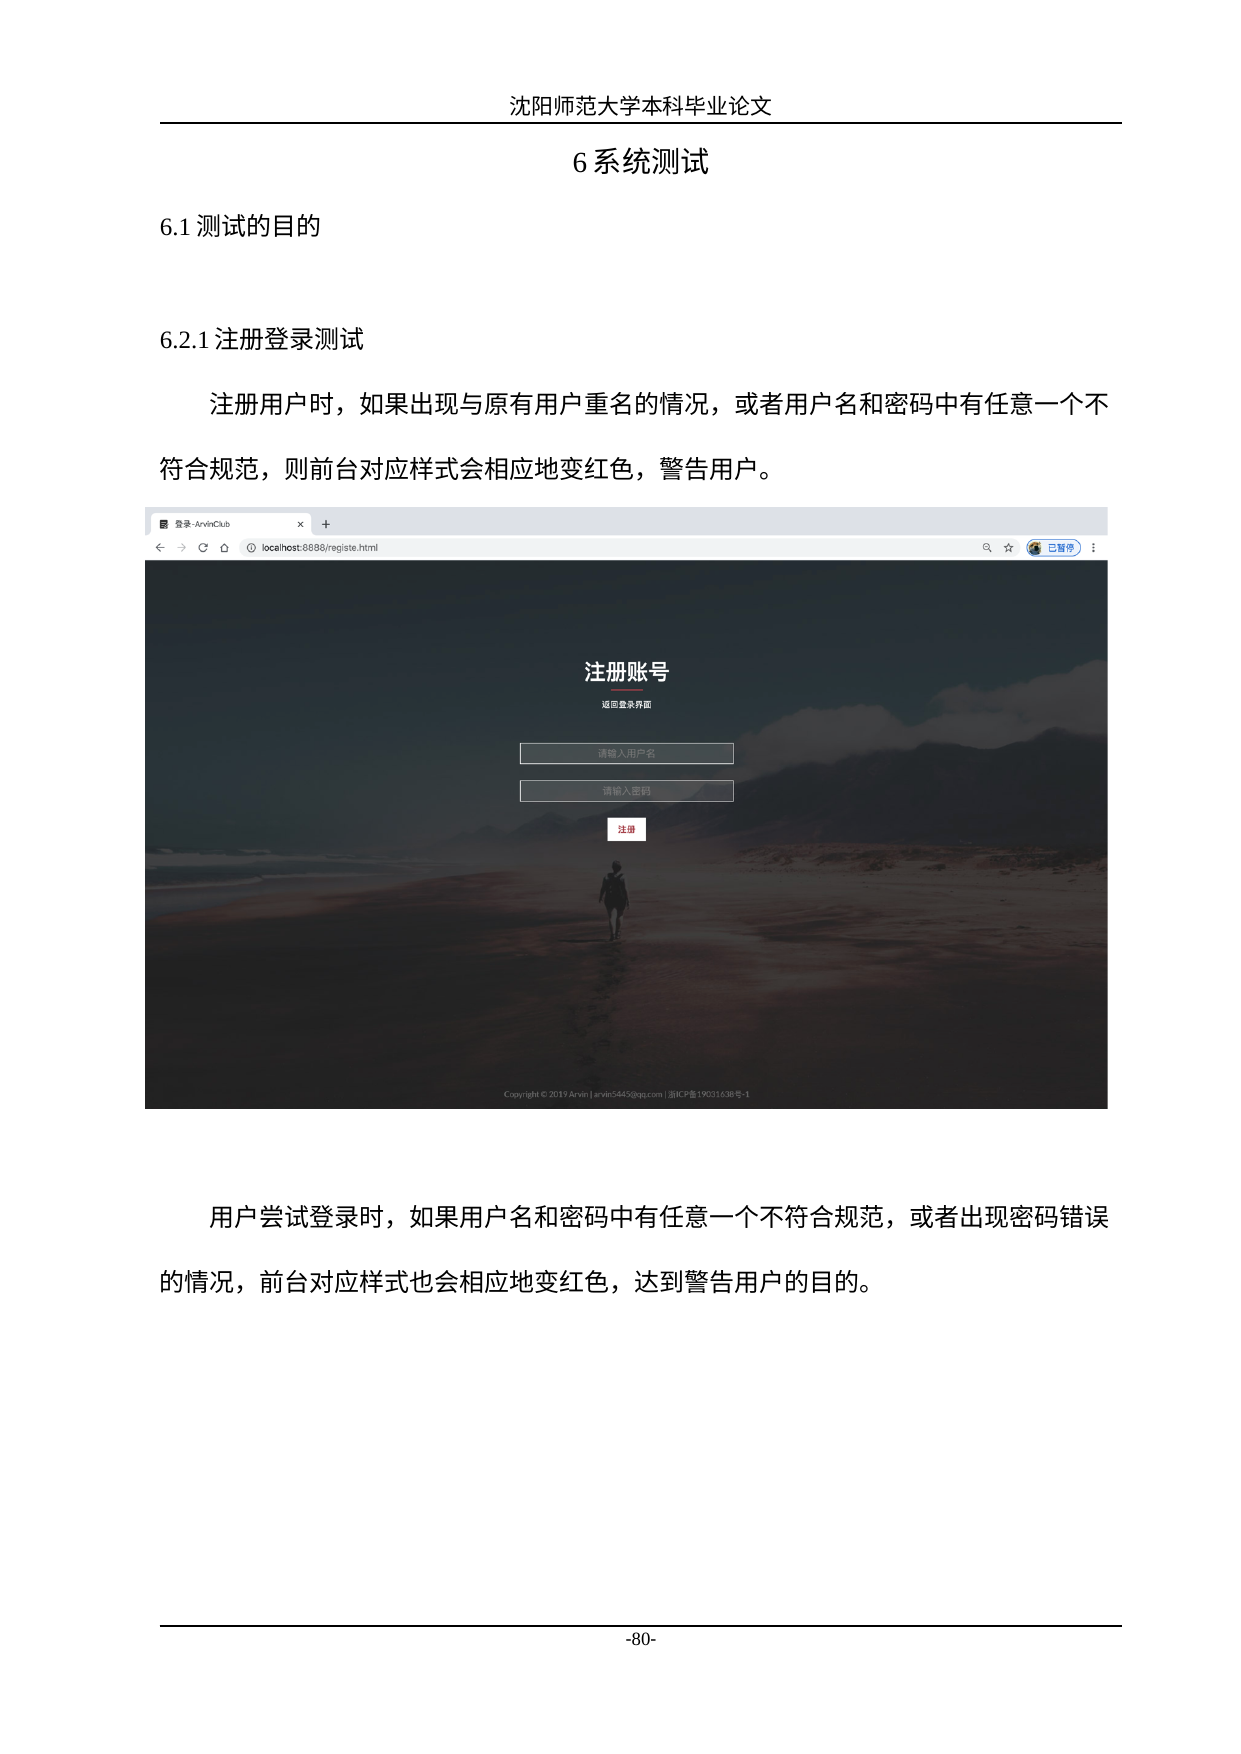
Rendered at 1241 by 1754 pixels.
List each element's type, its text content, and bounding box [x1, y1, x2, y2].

text 注册用户时，如果出现与原有用户重名的情况，或者用户名和密码中有任意一个不符合规范，则前台对应样式会相应地变红色，警告用户。 [159, 370, 1122, 500]
subtitle 6.2.1注册登录测试 [159, 305, 1122, 370]
text 用户尝试登录时，如果用户名和密码中有任意一个不符合规范，或者出现密码错误的情况，前台对应样式也会相应地变红色，达到警告用户的目的。 [159, 1183, 1122, 1313]
picture [145, 507, 1108, 1109]
